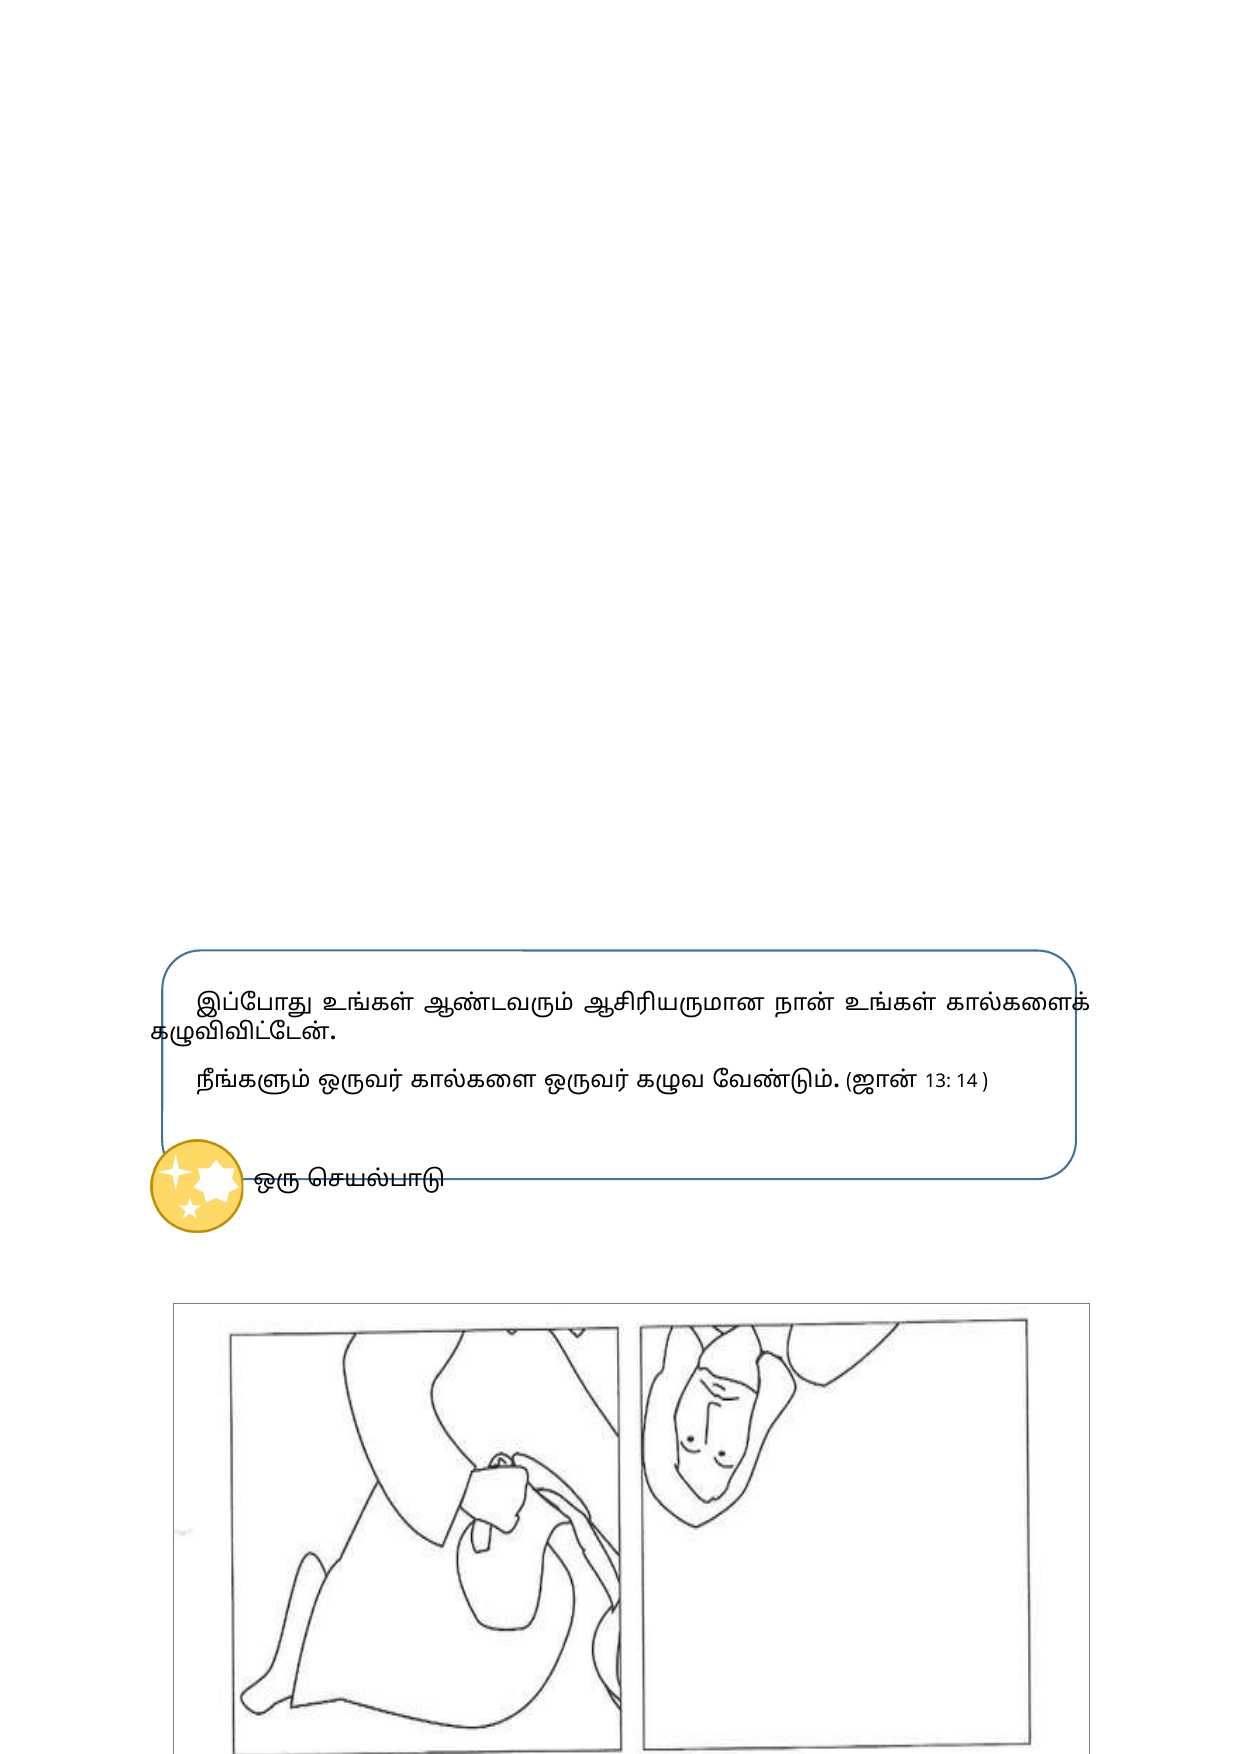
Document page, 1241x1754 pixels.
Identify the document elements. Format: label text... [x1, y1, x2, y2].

text இப்போது உங்கள் ஆண்டவரும் ஆசிரியருமான நான் உங்கள் கால்களைக் கழுவிவிட்டேன். [150, 989, 1090, 1048]
text நீங்களும் ஒருவர் கால்களை ஒருவர் கழுவ வேண்டும். (ஜான் 13: 14 ) [150, 1067, 1090, 1096]
picture [174, 1304, 1089, 1754]
picture [150, 1139, 244, 1233]
text ஒரு செயல்பாடு [244, 1166, 1090, 1192]
